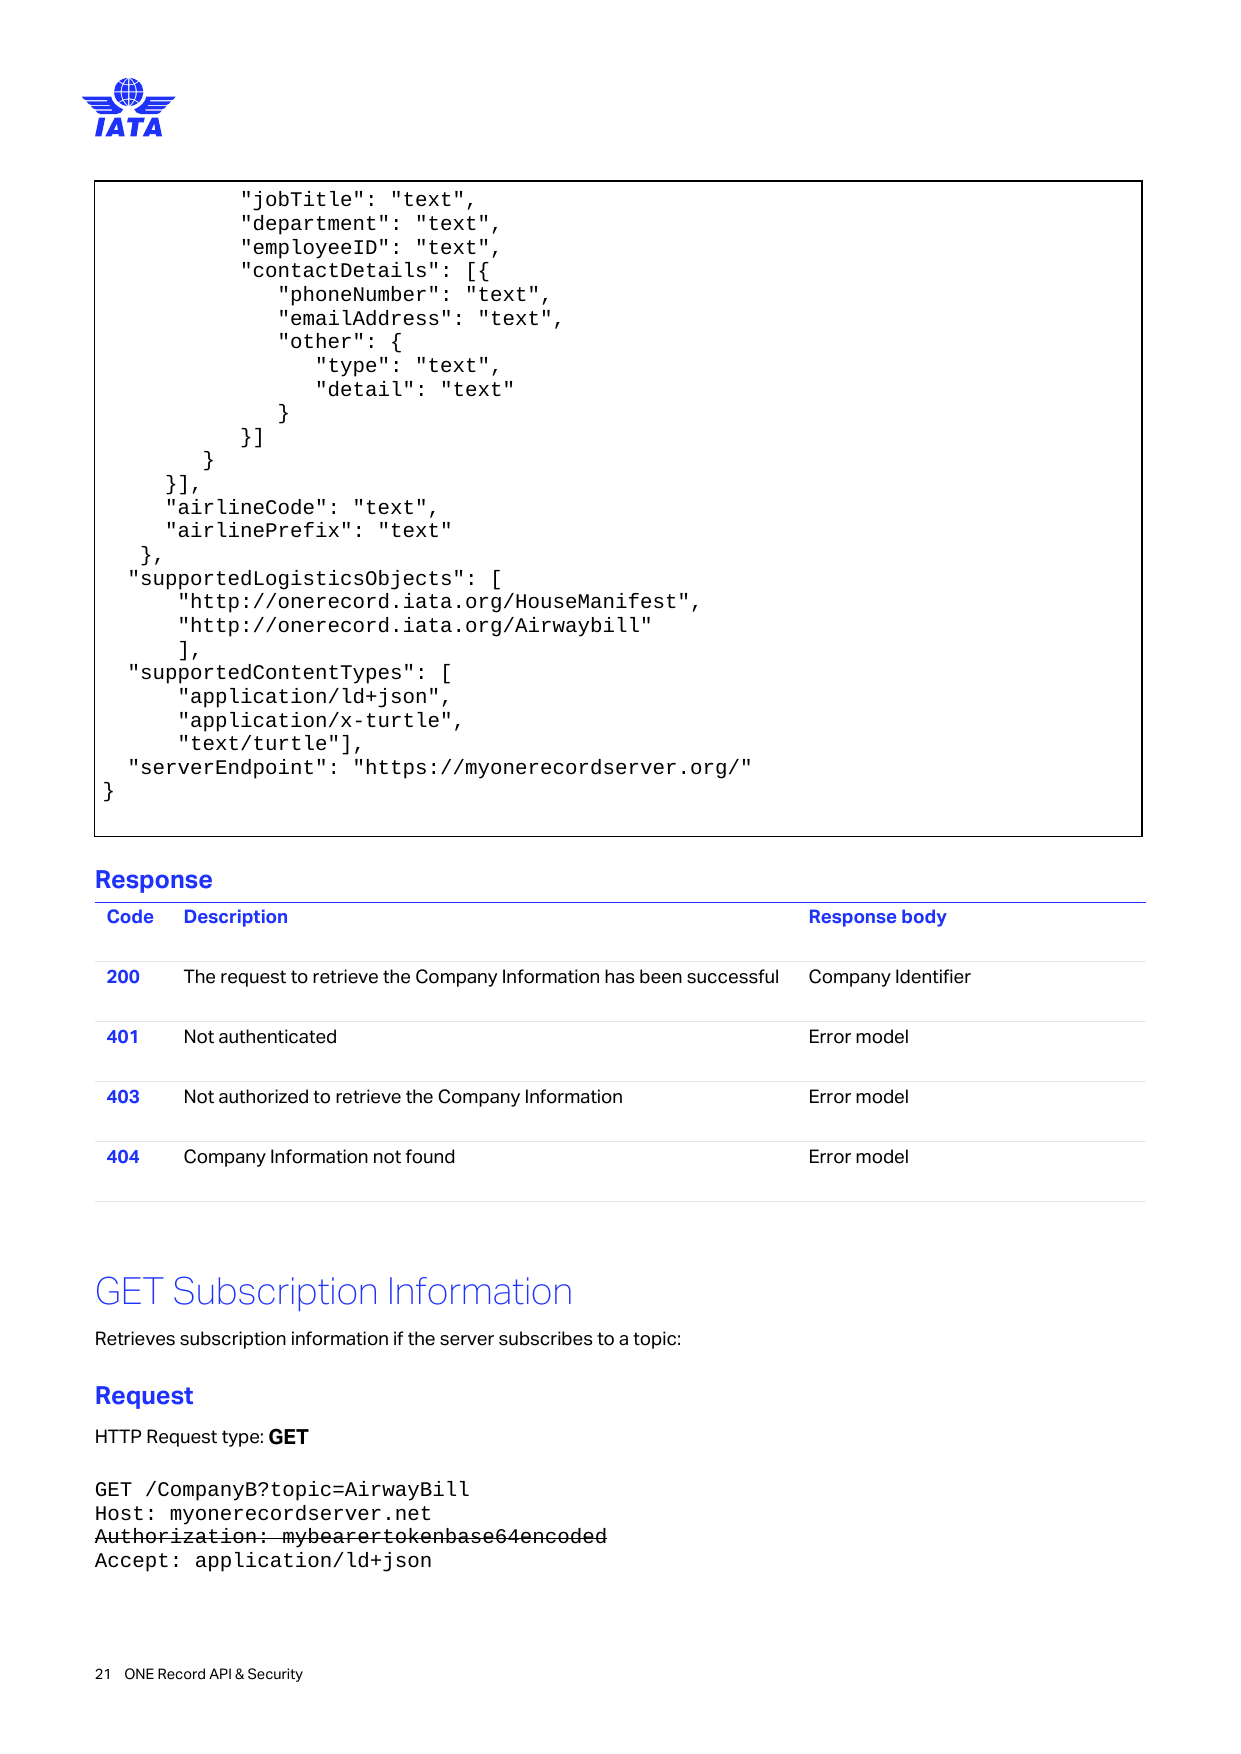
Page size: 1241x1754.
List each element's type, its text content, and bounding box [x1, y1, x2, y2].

table_cell Error model [796, 1022, 1146, 1081]
table_cell 401 [95, 1022, 171, 1081]
text HTTP Request type: GET [94, 1423, 1146, 1450]
table_cell Error model [796, 1082, 1146, 1141]
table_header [95, 182, 1141, 836]
text GET /CompanyB?topic=AirwayBill [94, 1479, 1146, 1503]
table_header Code [95, 903, 171, 961]
table_cell Company Information not found [171, 1142, 796, 1201]
subtitle Response [94, 864, 1146, 895]
table_header Description [171, 903, 796, 961]
text Retrieves subscription information if the server subscribes to a topic: [94, 1326, 1146, 1350]
text Host: myonerecordserver.net [94, 1503, 1146, 1526]
table_cell Error model [796, 1142, 1146, 1201]
table_cell Not authenticated [171, 1022, 796, 1081]
table_cell Not authorized to retrieve the Company Information [171, 1082, 796, 1141]
subtitle GET Subscription Information [94, 1267, 1146, 1314]
table_cell The request to retrieve the Company Information has been successful [171, 962, 796, 1021]
table_cell 403 [95, 1082, 171, 1141]
table_header Response body [796, 903, 1146, 961]
table_cell 200 [95, 962, 171, 1021]
text Accept: application/ld+json [94, 1550, 1146, 1574]
table_cell Company Identifier [796, 962, 1146, 1021]
text Authorization: mybearertokenbase64encoded [94, 1526, 1146, 1550]
subtitle Request [94, 1379, 1146, 1411]
table_cell 404 [95, 1142, 171, 1201]
